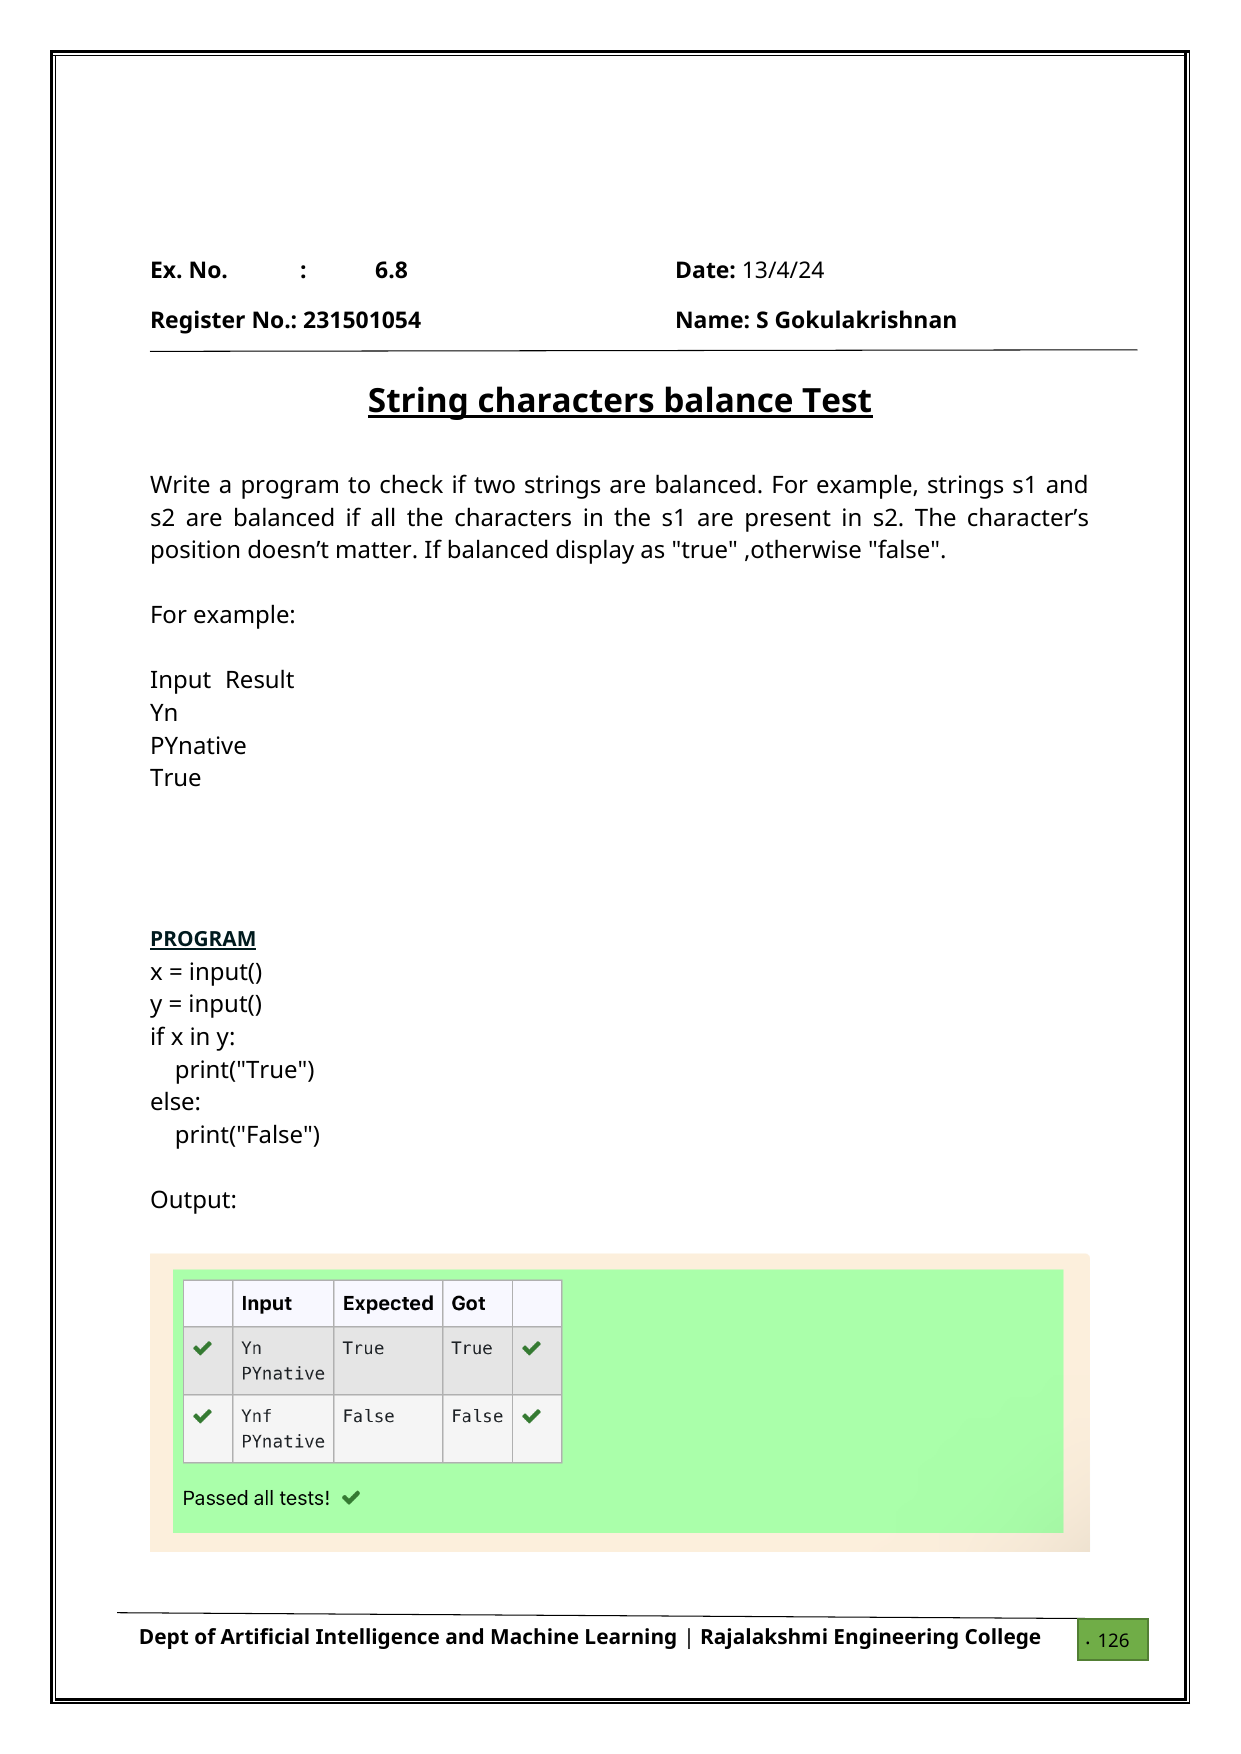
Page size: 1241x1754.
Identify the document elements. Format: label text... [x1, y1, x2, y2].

text Input Result [150, 663, 1090, 696]
text y = input() [150, 987, 1090, 1020]
text Register No.: 231501054 Name: S Gokulakrishnan [150, 304, 1090, 335]
text Output: [150, 1183, 1090, 1216]
text x = input() [150, 955, 1090, 987]
text print("True") [150, 1052, 1090, 1085]
text String characters balance Test [150, 377, 1090, 422]
text True [150, 761, 1090, 794]
text PYnative [150, 728, 1090, 761]
text else: [150, 1085, 1090, 1118]
text Write a program to check if two strings are balanced. For example, strings s1 and s2 are balanced if all the characters in the s1 are present in s2. The character’s position doesn’t matter. If balanced display as "true" ,otherwise "false". [150, 468, 1090, 566]
text if x in y: [150, 1020, 1090, 1052]
text Ex. No. : 6.8 Date: 13/4/24 [150, 254, 1090, 285]
text print("False") [150, 1118, 1090, 1150]
text Yn [150, 696, 1090, 728]
picture [150, 1248, 1091, 1552]
text For example: [150, 598, 1090, 631]
text PROGRAM [150, 924, 1090, 953]
